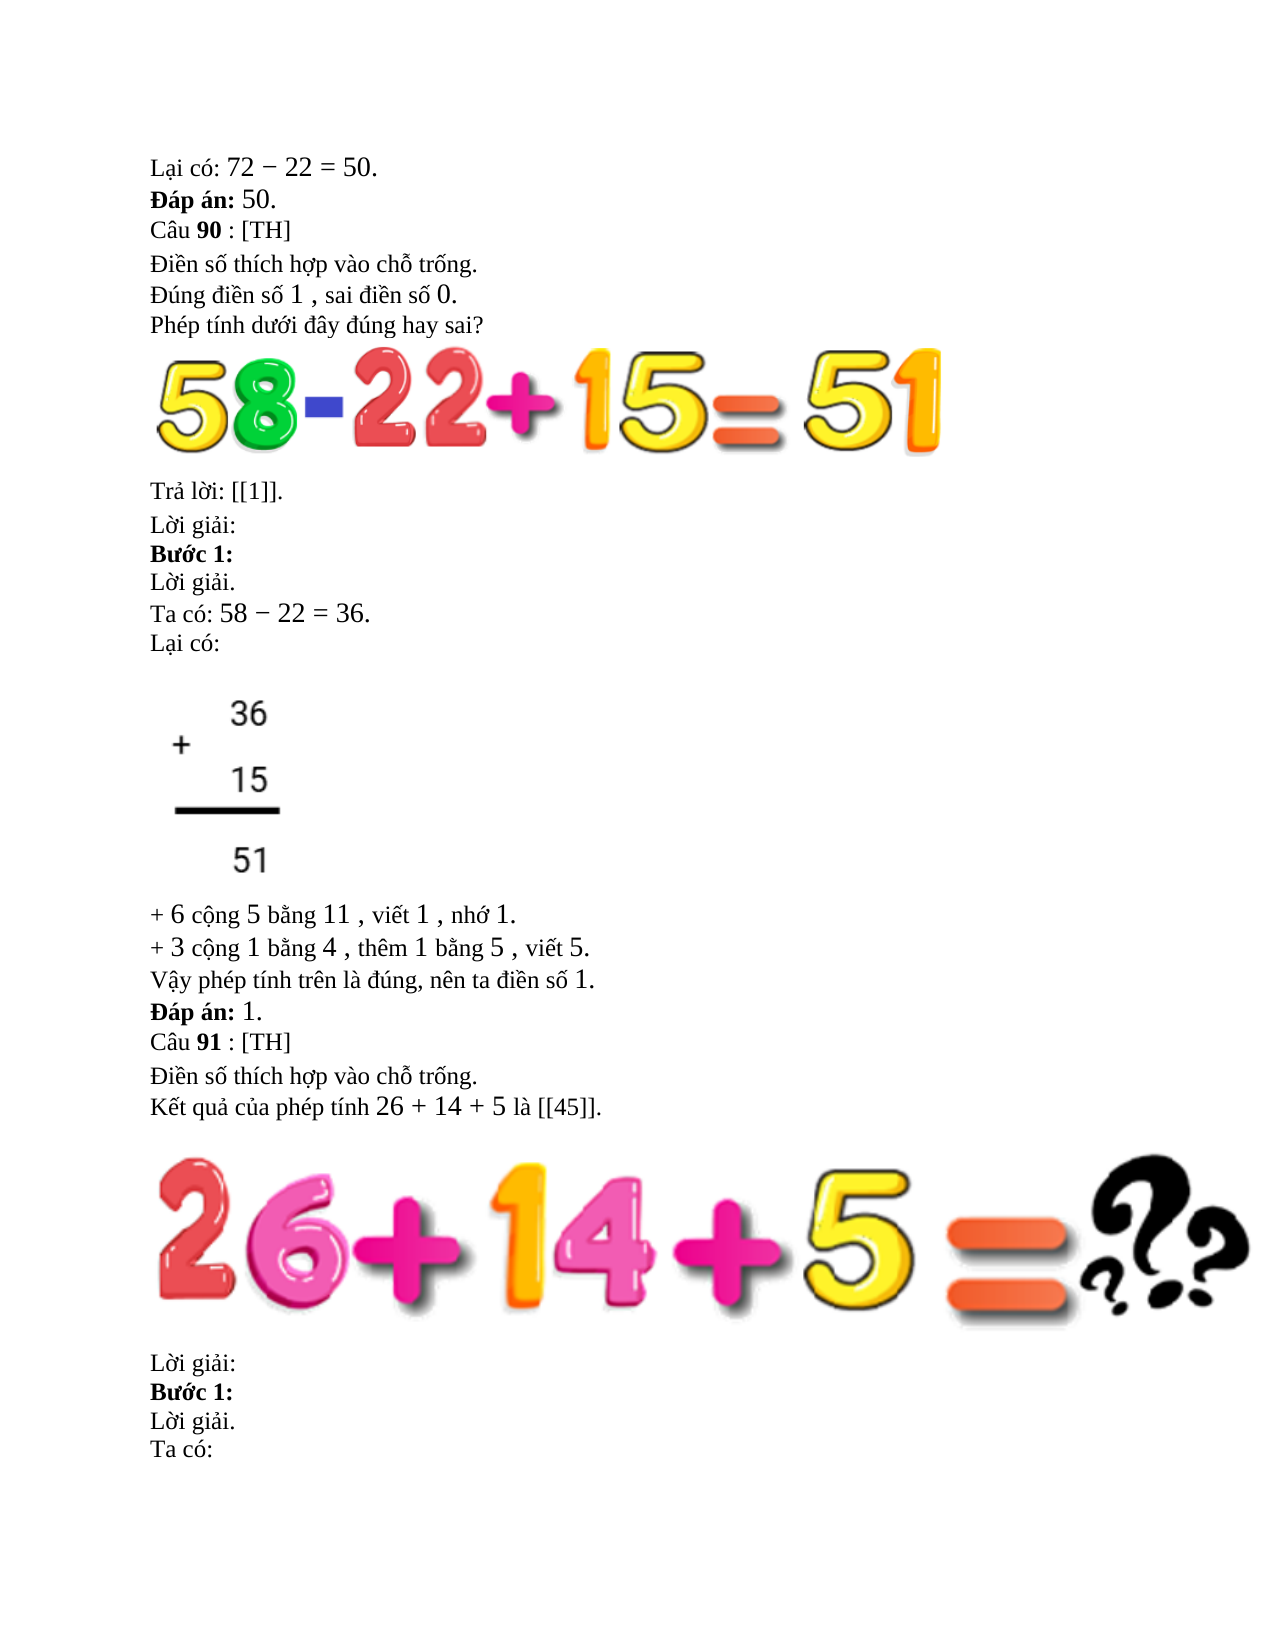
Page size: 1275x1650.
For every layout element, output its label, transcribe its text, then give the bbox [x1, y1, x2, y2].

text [150, 1406, 1125, 1492]
picture [150, 686, 295, 898]
text Lời giải. Ta có: 58 − 22 = 36. Lại có: + 6 cộng 5 bằng 11 , viết 1 , nhớ 1. + 3 cộng 1 bằng 4 , thêm 1 bằng 5 , viết 5. Vậy phép tính trên là đúng, nên ta điền số 1. Đáp án: 1. [150, 567, 1125, 1027]
picture [150, 1150, 1257, 1344]
text Bước 1: [150, 1377, 1125, 1406]
text Lời giải: [150, 510, 1125, 539]
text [150, 150, 1125, 215]
text Câu 90 : [TH] [150, 215, 1125, 243]
text Câu 91 : [TH] [150, 1027, 1125, 1056]
text Lời giải: [150, 1348, 1125, 1377]
text Điền số thích hợp vào chỗ trống. Kết quả của phép tính 26 + 14 + 5 là [[45]]. [150, 1061, 1125, 1150]
picture [150, 338, 951, 476]
text Bước 1: [150, 539, 1125, 567]
